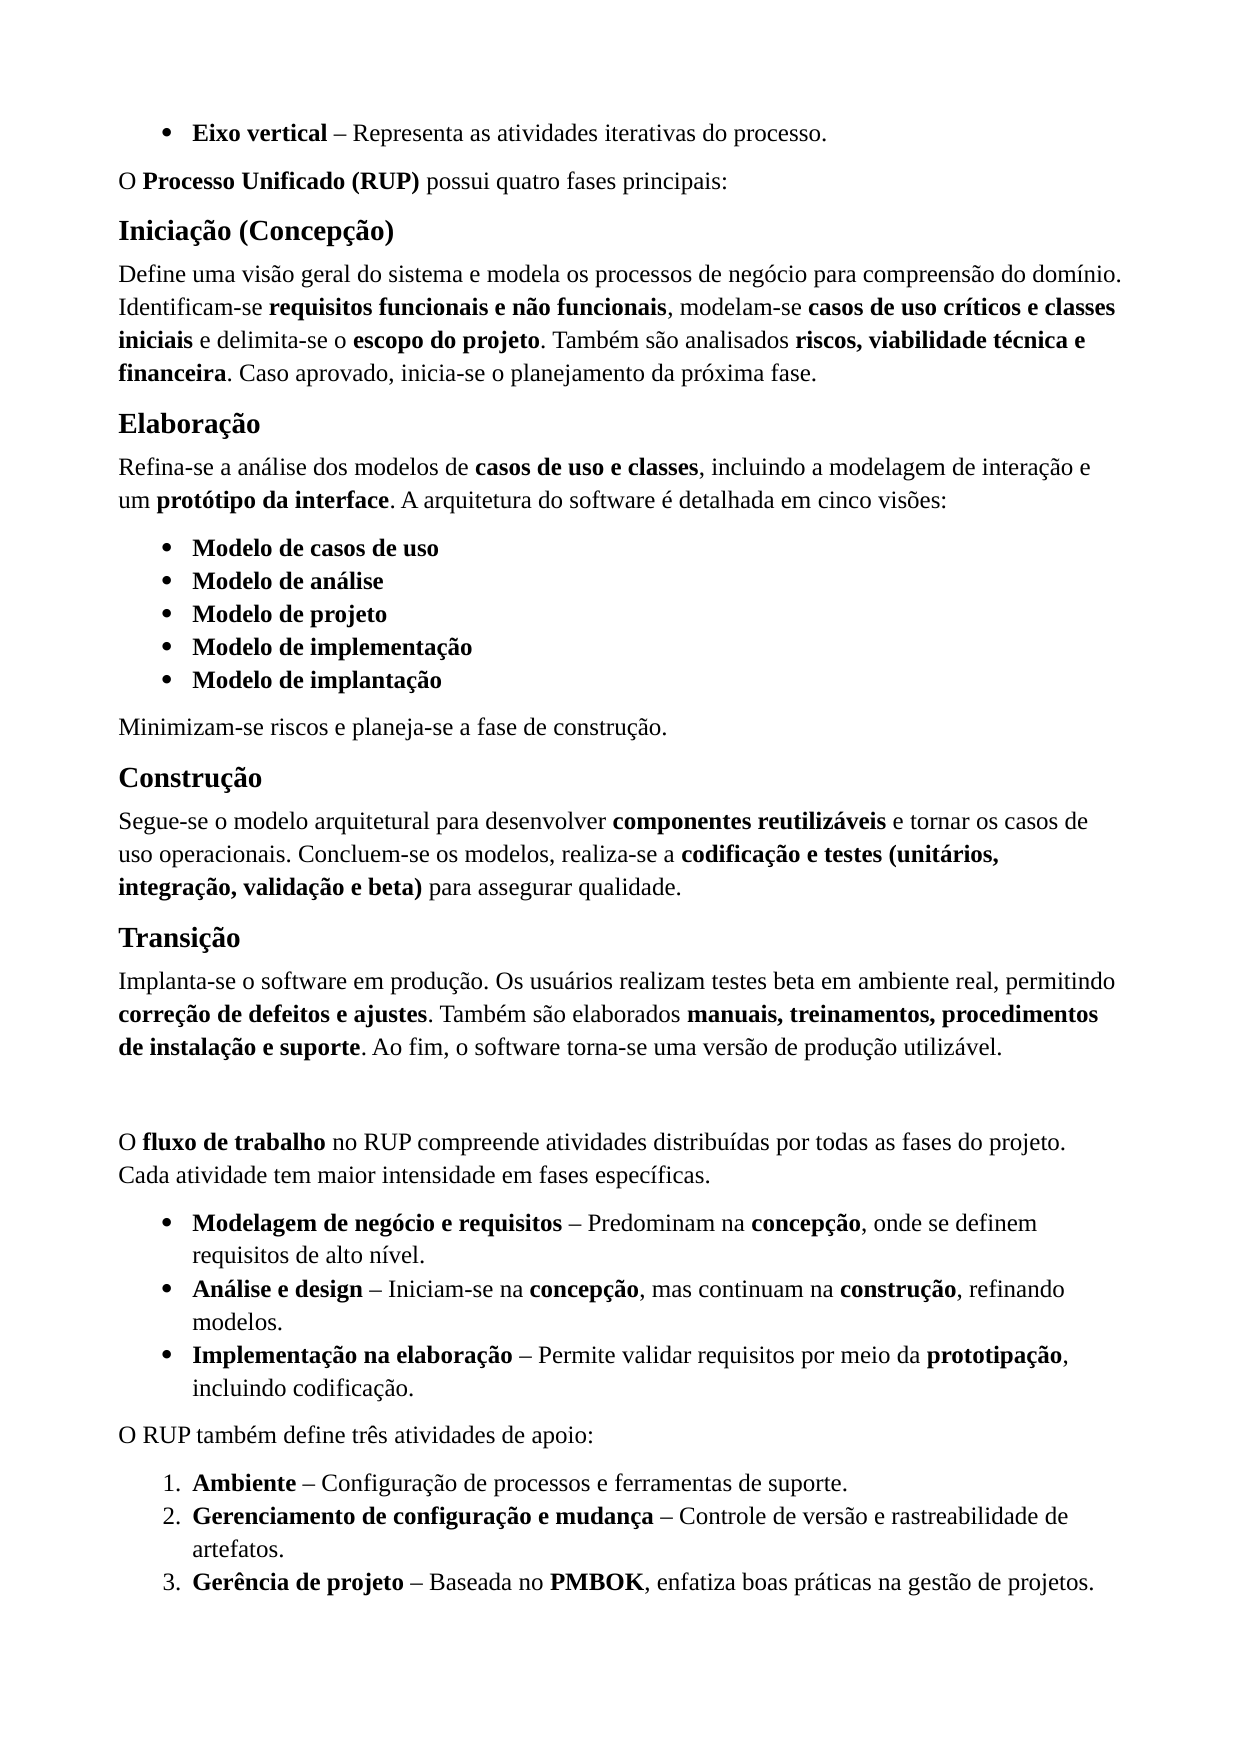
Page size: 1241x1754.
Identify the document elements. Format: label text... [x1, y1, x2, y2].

list Modelo de análise [162, 566, 1122, 594]
text O fluxo de trabalho no RUP compreende atividades distribuídas por todas as fases do projeto. Cada atividade tem maior intensidade em fases específicas. [118, 1127, 1122, 1189]
list Eixo vertical – Representa as atividades iterativas do processo. [162, 118, 1122, 147]
list Modelo de implantação [162, 665, 1122, 693]
list Modelo de casos de uso [162, 533, 1122, 561]
list Modelagem de negócio e requisitos – Predominam na concepção, onde se definem requisitos de alto nível. [162, 1208, 1122, 1269]
subtitle Construção [118, 760, 1122, 793]
list Análise e design – Iniciam-se na concepção, mas continuam na construção, refinando modelos. [162, 1274, 1122, 1335]
list Gerência de projeto – Baseada no PMBOK, enfatiza boas práticas na gestão de projetos. [162, 1567, 1122, 1596]
list Implementação na elaboração – Permite validar requisitos por meio da prototipação, incluindo codificação. [162, 1340, 1122, 1401]
text O Processo Unificado (RUP) possui quatro fases principais: [118, 166, 1122, 194]
text Refina-se a análise dos modelos de casos de uso e classes, incluindo a modelagem de interação e um protótipo da interface. A arquitetura do software é detalhada em cinco visões: [118, 452, 1122, 514]
list Ambiente – Configuração de processos e ferramentas de suporte. [162, 1468, 1122, 1497]
text Segue-se o modelo arquitetural para desenvolver componentes reutilizáveis e tornar os casos de uso operacionais. Concluem-se os modelos, realiza-se a codificação e testes (unitários, integração, validação e beta) para assegurar qualidade. [118, 806, 1122, 901]
text Minimizam-se riscos e planeja-se a fase de construção. [118, 712, 1122, 741]
subtitle Transição [118, 920, 1122, 953]
subtitle Elaboração [118, 406, 1122, 439]
list Modelo de implementação [162, 632, 1122, 661]
list Modelo de projeto [162, 599, 1122, 627]
text Implanta-se o software em produção. Os usuários realizam testes beta em ambiente real, permitindo correção de defeitos e ajustes. Também são elaborados manuais, treinamentos, procedimentos de instalação e suporte. Ao fim, o software torna-se uma versão de produção utilizável. [118, 966, 1122, 1061]
text O RUP também define três atividades de apoio: [118, 1420, 1122, 1449]
subtitle Iniciação (Concepção) [118, 213, 1122, 247]
text Define uma visão geral do sistema e modela os processos de negócio para compreensão do domínio. Identificam-se requisitos funcionais e não funcionais, modelam-se casos de uso críticos e classes iniciais e delimita-se o escopo do projeto. Também são analisados riscos, viabilidade técnica e financeira. Caso aprovado, inicia-se o planejamento da próxima fase. [118, 259, 1122, 387]
list Gerenciamento de configuração e mudança – Controle de versão e rastreabilidade de artefatos. [162, 1501, 1122, 1563]
